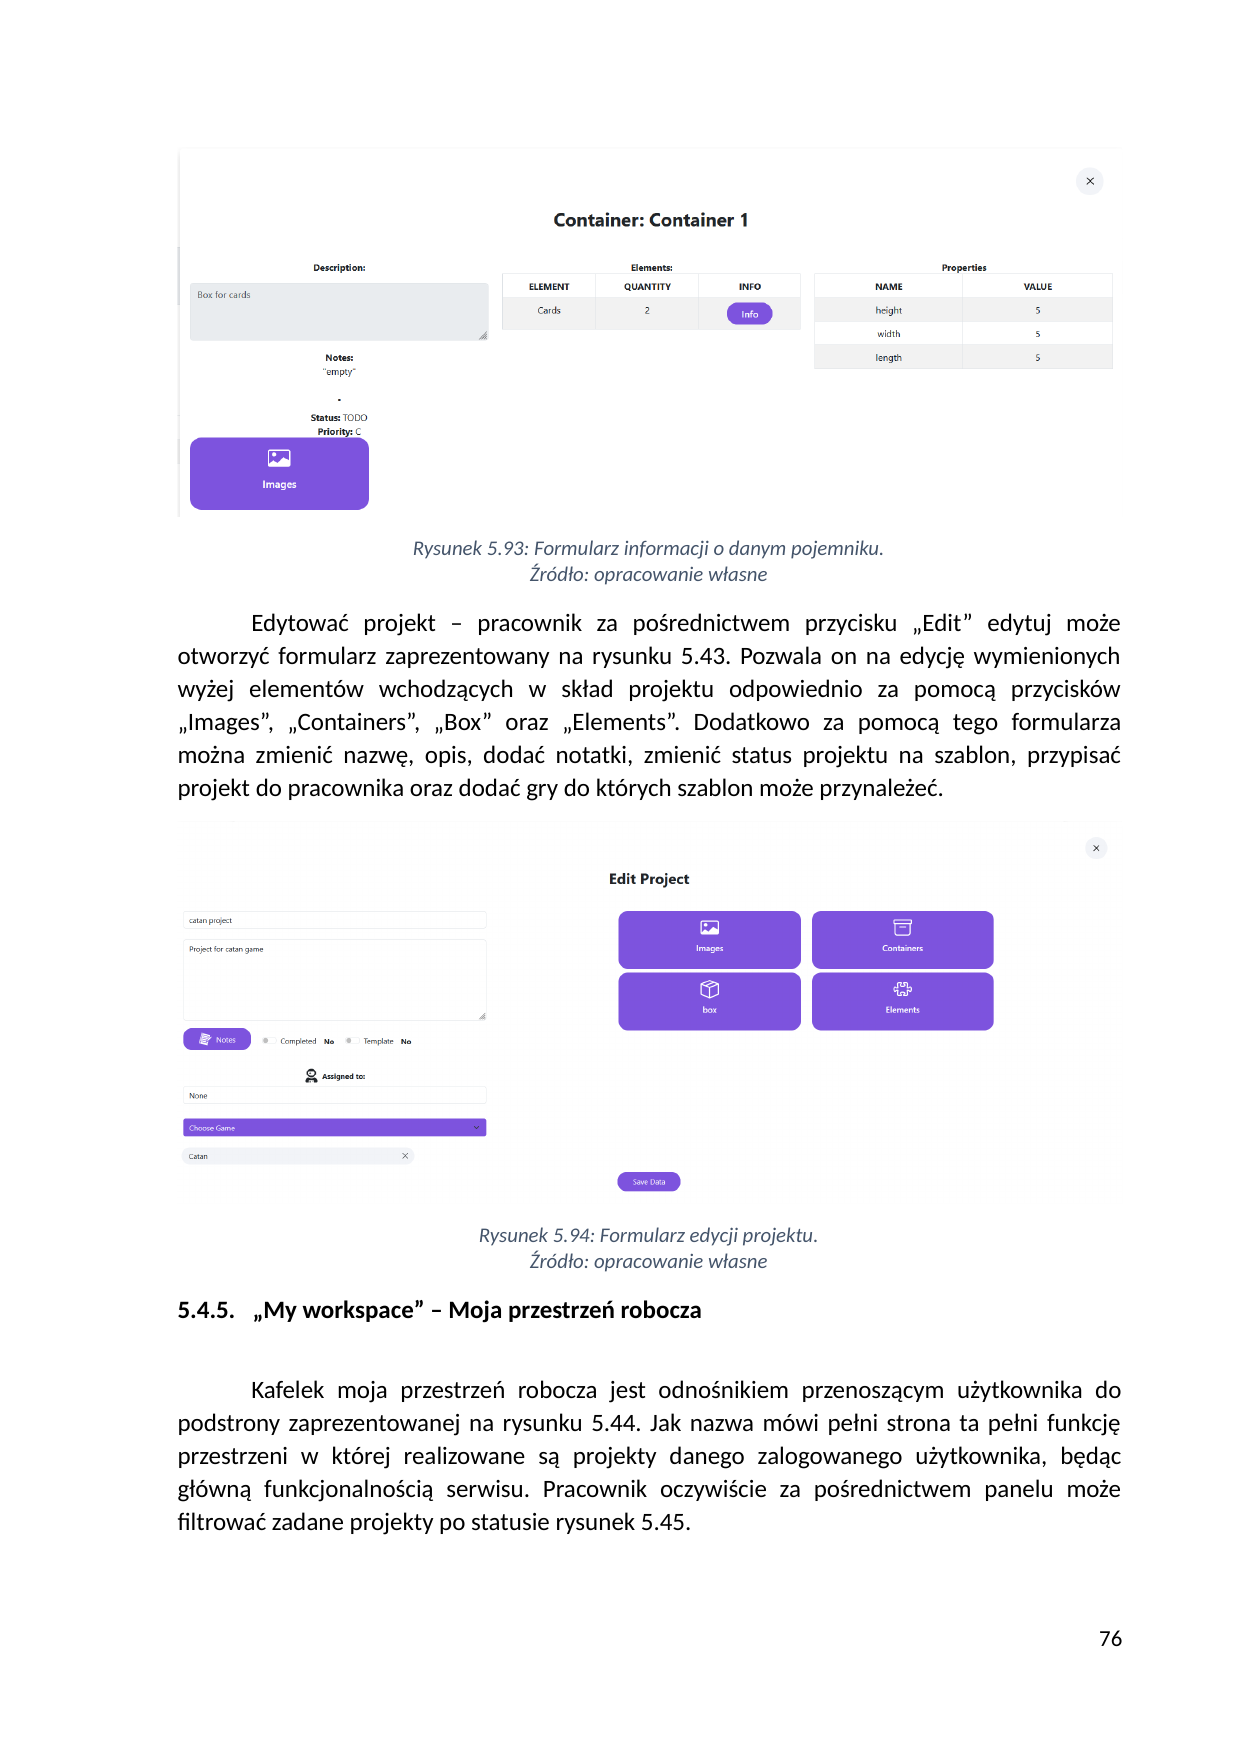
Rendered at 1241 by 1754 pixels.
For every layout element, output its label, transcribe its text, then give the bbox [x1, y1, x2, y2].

text Kafelek moja przestrzeń robocza jest odnośnikiem przenoszącym użytkownika do podstrony zaprezentowanej na rysunku 5.44. Jak nazwa mówi pełni strona ta pełni funkcję przestrzeni w której realizowane są projekty danego zalogowanego użytkownika, będąc główną funkcjonalnością serwisu. Pracownik oczywiście za pośrednictwem panelu może filtrować zadane projekty po statusie rysunek 5.45. [177, 1374, 1122, 1536]
subtitle „My workspace” – Moja przestrzeń robocza [177, 1294, 1122, 1325]
text Źródło: opracowanie własne [177, 1248, 1122, 1273]
picture [177, 147, 1123, 517]
picture [177, 821, 1123, 1204]
text Źródło: opracowanie własne [177, 561, 1122, 586]
text Edytować projekt – pracownik za pośrednictwem przycisku „Edit” edytuj może otworzyć formularz zaprezentowany na rysunku 5.43. Pozwala on na edycję wymienionych wyżej elementów wchodzących w skład projektu odpowiednio za pomocą przycisków „Images”, „Containers”, „Box” oraz „Elements”. Dodatkowo za pomocą tego formularza można zmienić nazwę, opis, dodać notatki, zmienić status projektu na szablon, przypisać projekt do pracownika oraz dodać gry do których szablon może przynależeć. [177, 607, 1122, 802]
